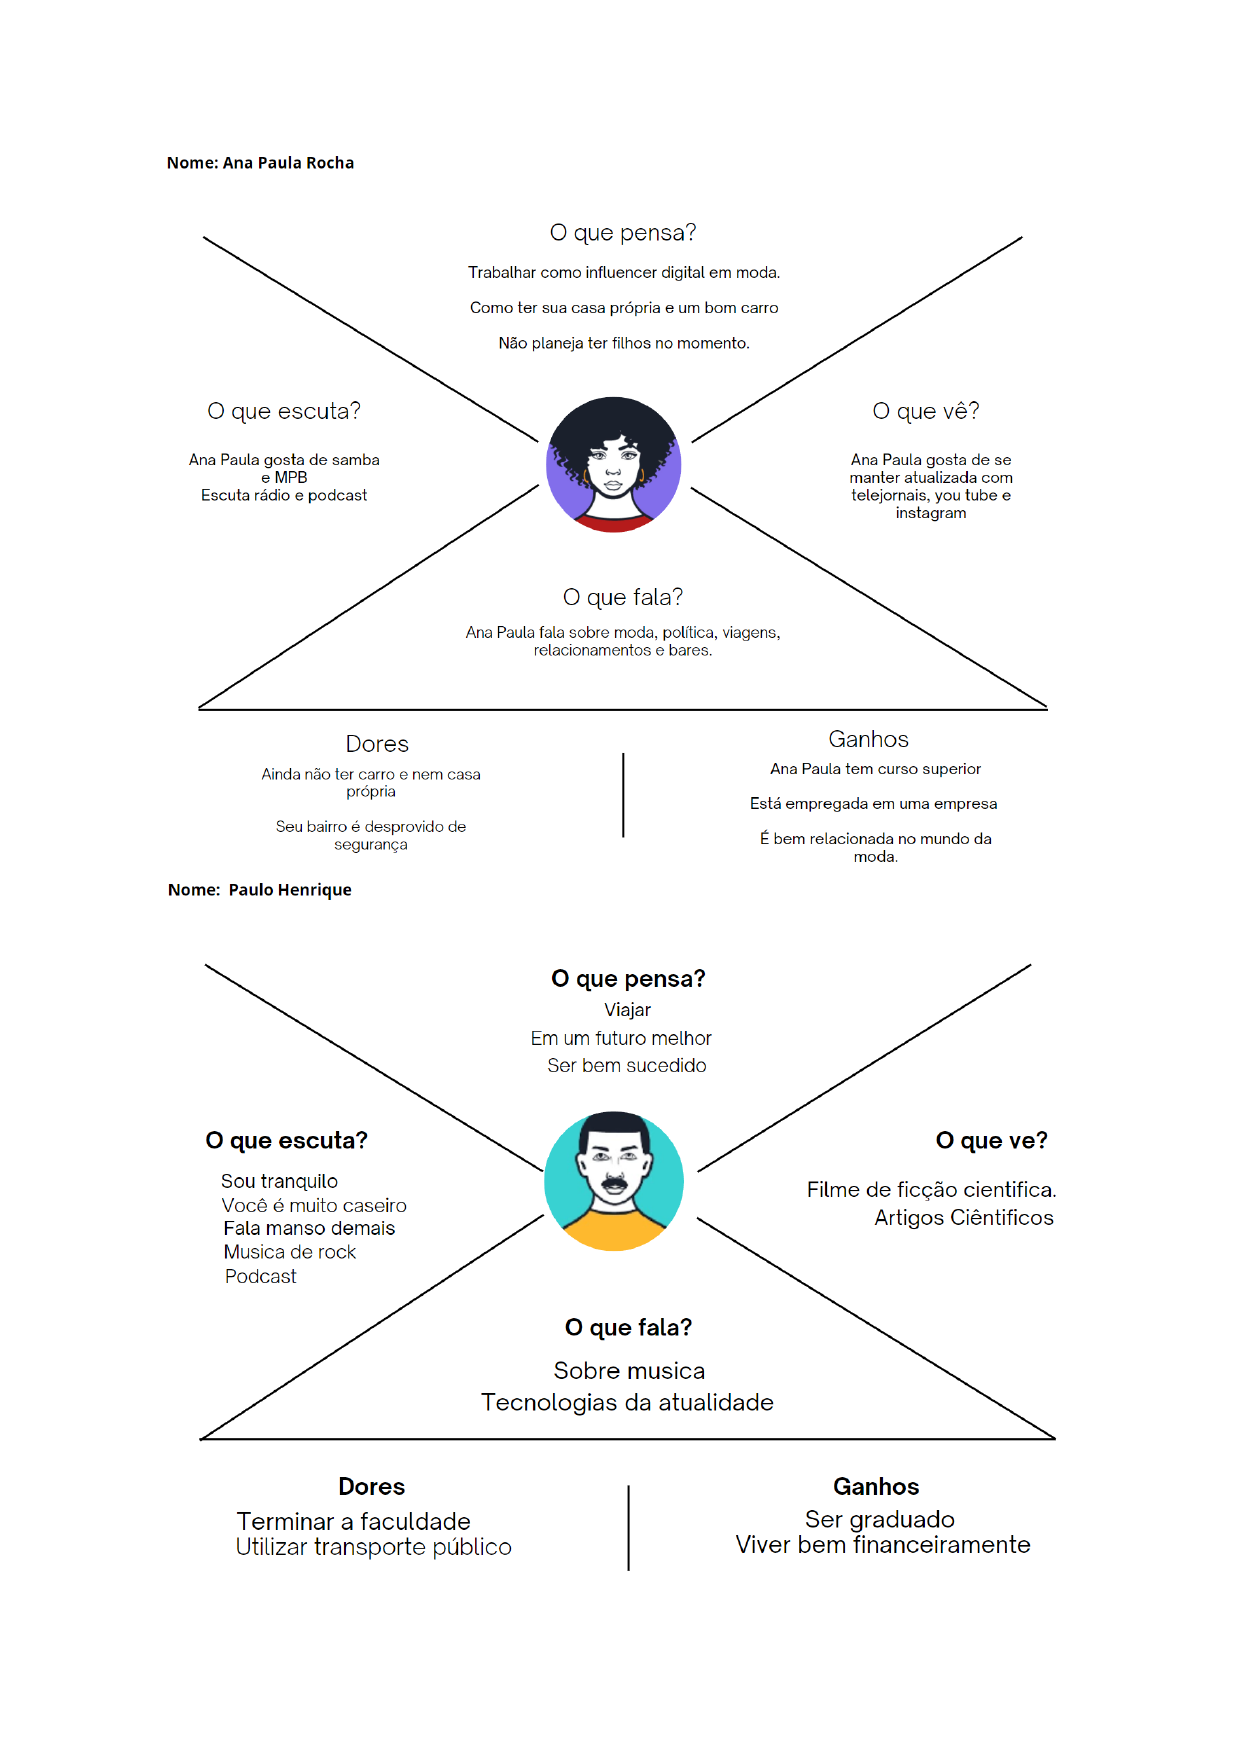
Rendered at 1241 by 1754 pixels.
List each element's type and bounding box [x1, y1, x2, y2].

picture [150, 150, 1091, 1584]
